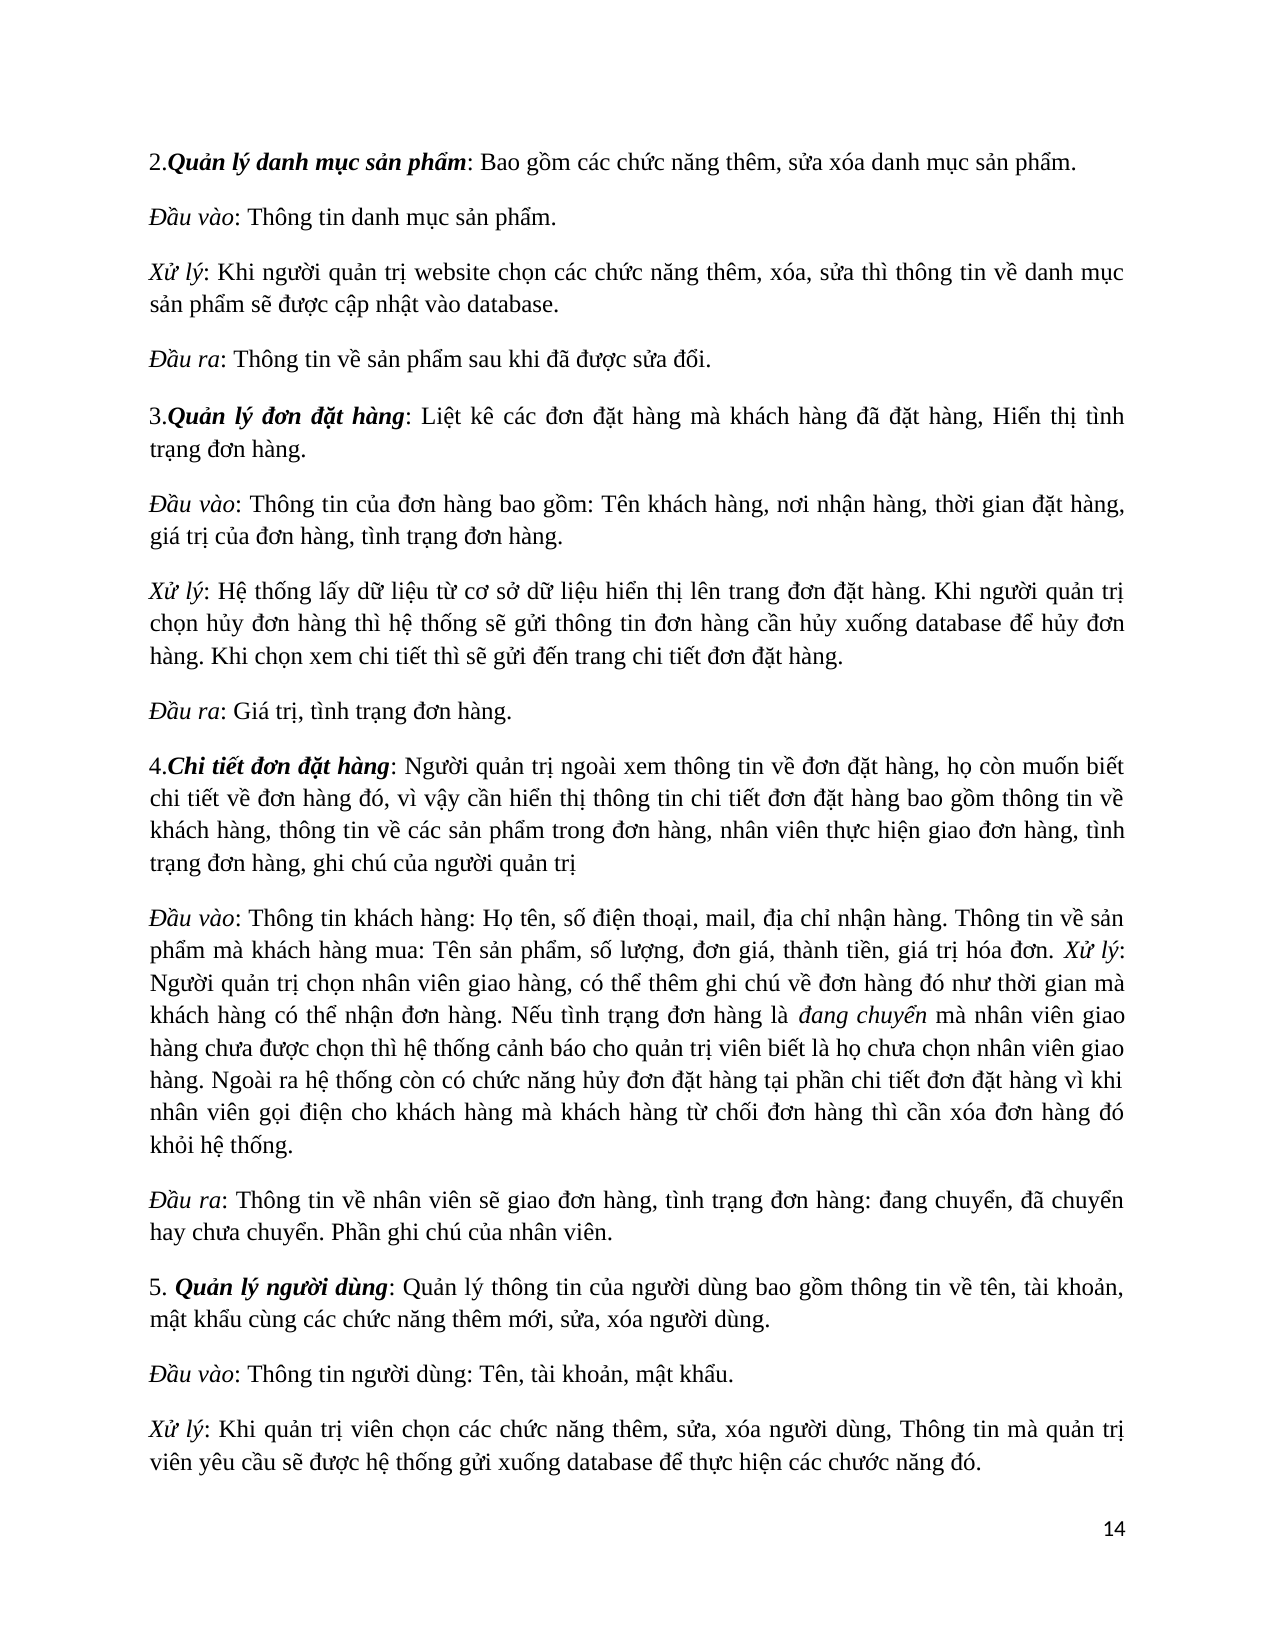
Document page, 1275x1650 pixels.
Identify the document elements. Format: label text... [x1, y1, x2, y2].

text Đầu vào: Thông tin người dùng: Tên, tài khoản, mật khẩu. [148, 1359, 1126, 1388]
text Xử lý: Khi người quản trị website chọn các chức năng thêm, xóa, sửa thì thông tin về danh mục sản phẩm sẽ được cập nhật vào database. [148, 257, 1126, 318]
text Đầu vào: Thông tin của đơn hàng bao gồm: Tên khách hàng, nơi nhận hàng, thời gian đặt hàng, giá trị của đơn hàng, tình trạng đơn hàng. [148, 489, 1126, 550]
text Đầu ra: Giá trị, tình trạng đơn hàng. [148, 696, 1126, 724]
text 4.Chi tiết đơn đặt hàng: Người quản trị ngoài xem thông tin về đơn đặt hàng, họ còn muốn biết chi tiết về đơn hàng đó, vì vậy cần hiển thị thông tin chi tiết đơn đặt hàng bao gồm thông tin về khách hàng, thông tin về các sản phẩm trong đơn hàng, nhân viên thực hiện giao đơn hàng, tình trạng đơn hàng, ghi chú của người quản trị [148, 751, 1126, 877]
text Đầu vào: Thông tin khách hàng: Họ tên, số điện thoại, mail, địa chỉ nhận hàng. Thông tin về sản phẩm mà khách hàng mua: Tên sản phẩm, số lượng, đơn giá, thành tiền, giá trị hóa đơn. Xử lý: Người quản trị chọn nhân viên giao hàng, có thể thêm ghi chú về đơn hàng đó như thời gian mà khách hàng có thể nhận đơn hàng. Nếu tình trạng đơn hàng là đang chuyển mà nhân viên giao hàng chưa được chọn thì hệ thống cảnh báo cho quản trị viên biết là họ chưa chọn nhân viên giao hàng. Ngoài ra hệ thống còn có chức năng hủy đơn đặt hàng tại phần chi tiết đơn đặt hàng vì khi nhân viên gọi điện cho khách hàng mà khách hàng từ chối đơn hàng thì cần xóa đơn hàng đó khỏi hệ thống. [148, 903, 1126, 1158]
text Đầu ra: Thông tin về sản phẩm sau khi đã được sửa đổi. [148, 344, 1126, 373]
text Xử lý: Khi quản trị viên chọn các chức năng thêm, sửa, xóa người dùng, Thông tin mà quản trị viên yêu cầu sẽ được hệ thống gửi xuống database để thực hiện các chước năng đó. [148, 1414, 1126, 1476]
text 2.Quản lý danh mục sản phẩm: Bao gồm các chức năng thêm, sửa xóa danh mục sản phẩm. [148, 147, 1126, 176]
text 3.Quản lý đơn đặt hàng: Liệt kê các đơn đặt hàng mà khách hàng đã đặt hàng, Hiển thị tình trạng đơn hàng. [148, 401, 1126, 462]
text Đầu ra: Thông tin về nhân viên sẽ giao đơn hàng, tình trạng đơn hàng: đang chuyển, đã chuyển hay chưa chuyển. Phần ghi chú của nhân viên. [148, 1185, 1126, 1246]
text Đầu vào: Thông tin danh mục sản phẩm. [148, 202, 1126, 231]
text Xử lý: Hệ thống lấy dữ liệu từ cơ sở dữ liệu hiển thị lên trang đơn đặt hàng. Khi người quản trị chọn hủy đơn hàng thì hệ thống sẽ gửi thông tin đơn hàng cần hủy xuống database để hủy đơn hàng. Khi chọn xem chi tiết thì sẽ gửi đến trang chi tiết đơn đặt hàng. [148, 576, 1126, 669]
text 5. Quản lý người dùng: Quản lý thông tin của người dùng bao gồm thông tin về tên, tài khoản, mật khẩu cùng các chức năng thêm mới, sửa, xóa người dùng. [148, 1272, 1126, 1333]
